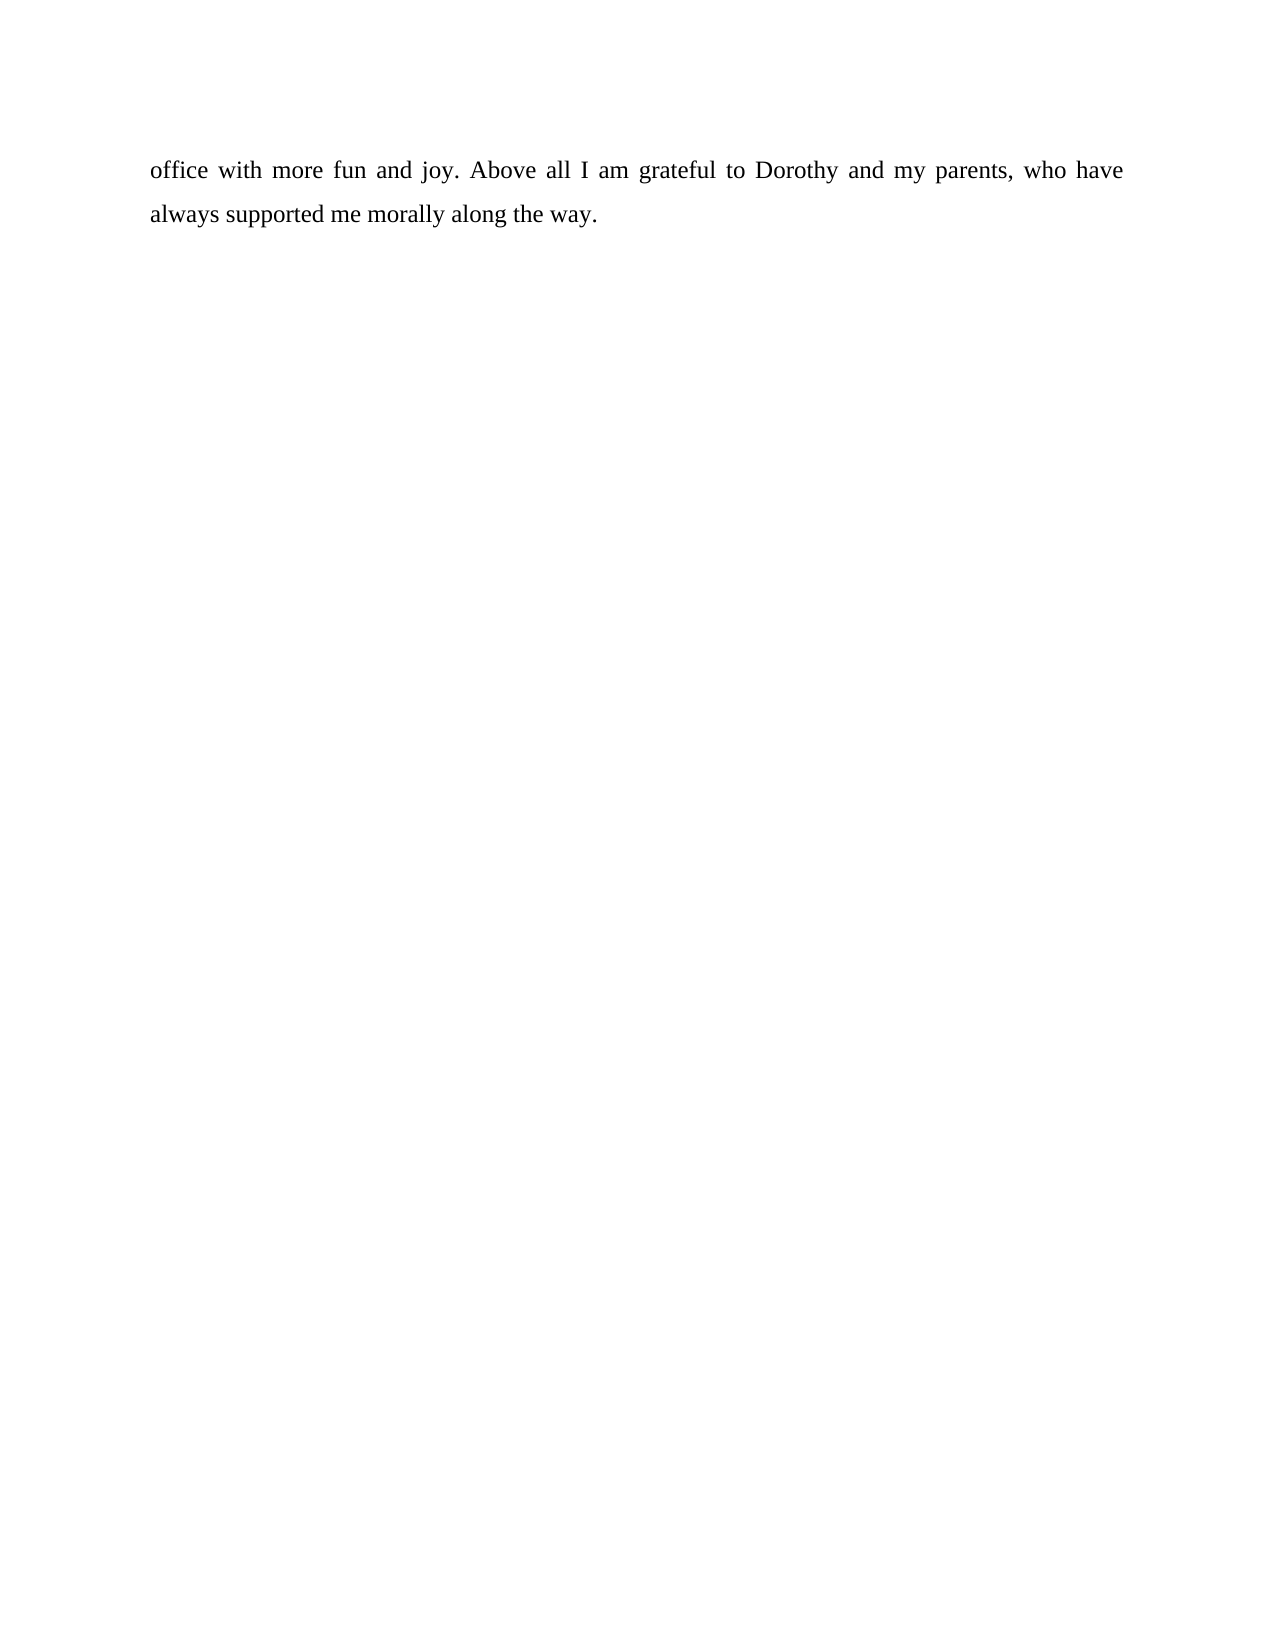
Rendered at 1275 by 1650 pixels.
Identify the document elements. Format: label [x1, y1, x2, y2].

text [150, 156, 1125, 227]
